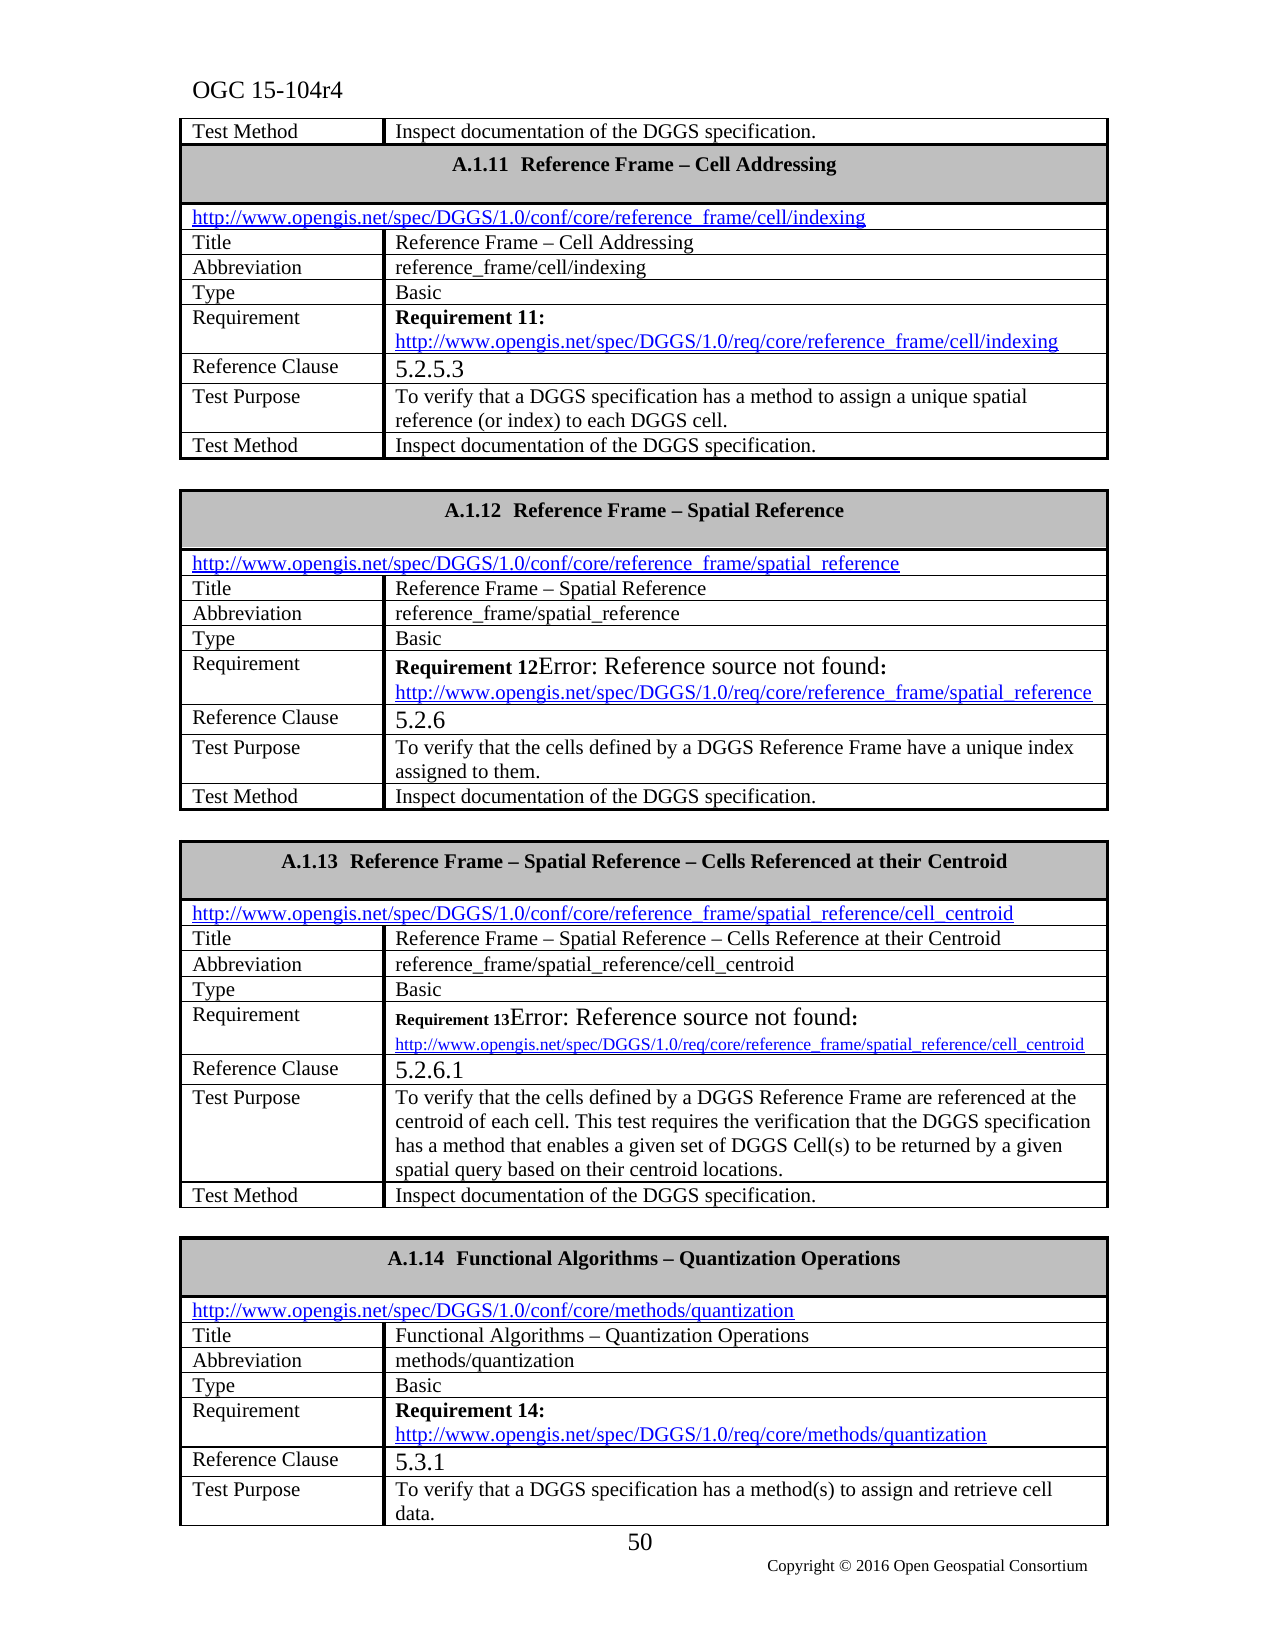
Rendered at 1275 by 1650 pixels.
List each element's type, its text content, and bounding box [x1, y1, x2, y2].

table_cell Title [182, 1323, 382, 1347]
table_cell To verify that a DGGS specification has a method to assign a unique spatial reference (or index) to each DGGS cell. [386, 384, 1106, 432]
table_cell Requirement 12: http://www.opengis.net/spec/DGGS/1.0/req/core/reference_frame/spatial_reference [386, 651, 1106, 704]
table_cell reference_frame/spatial_reference [386, 601, 1106, 625]
table_cell Requirement [182, 651, 382, 704]
table_cell To verify that a DGGS specification has a method(s) to assign and retrieve cell data. [386, 1477, 1106, 1525]
table_cell Title [182, 926, 382, 950]
table_cell Basic [386, 1373, 1106, 1397]
table_cell Reference Frame – Spatial Reference – Cells Reference at their Centroid [386, 926, 1106, 950]
table_cell Reference Clause [182, 1055, 382, 1084]
table_cell methods/quantization [386, 1348, 1106, 1372]
table_cell Reference Clause [182, 1448, 382, 1476]
table_cell Abbreviation [182, 1348, 382, 1372]
table_cell reference_frame/spatial_reference/cell_centroid [386, 951, 1106, 976]
table_cell Abbreviation [182, 255, 382, 279]
table_cell Reference Frame – Cell Addressing [386, 230, 1106, 254]
table_cell Test Purpose [182, 735, 382, 783]
table_cell Title [182, 230, 382, 254]
table_cell Requirement [182, 1398, 382, 1446]
table_cell reference_frame/cell/indexing [386, 255, 1106, 279]
table_cell Basic [386, 280, 1106, 304]
table_cell http://www.opengis.net/spec/DGGS/1.0/conf/core/reference_frame/spatial_reference [182, 551, 1106, 575]
table_cell Test Method [182, 1183, 382, 1207]
table_cell Inspect documentation of the DGGS specification. [386, 1183, 1106, 1207]
table_cell Abbreviation [182, 951, 382, 976]
table_cell Requirement [182, 1002, 382, 1054]
table_cell Functional Algorithms – Quantization Operations [386, 1323, 1106, 1347]
table_cell Inspect documentation of the DGGS specification. [386, 119, 1106, 143]
table_header Functional Algorithms – Quantization Operations [182, 1240, 1106, 1295]
table_cell Abbreviation [182, 601, 382, 625]
table_header Reference Frame – Spatial Reference – Cells Referenced at their Centroid [182, 843, 1106, 898]
table_cell Requirement 14: http://www.opengis.net/spec/DGGS/1.0/req/core/methods/quantization [386, 1398, 1106, 1446]
table_cell Requirement [182, 305, 382, 353]
table_cell http://www.opengis.net/spec/DGGS/1.0/conf/core/methods/quantization [182, 1298, 1106, 1322]
table_cell Reference Frame – Cell Addressing [182, 146, 1106, 202]
table_cell 5.2.5.3 [386, 354, 1106, 383]
table_cell Reference Frame – Spatial Reference [386, 576, 1106, 600]
table_header Reference Frame – Spatial Reference [182, 492, 1106, 547]
table_cell Type [182, 626, 382, 650]
table_cell Basic [386, 977, 1106, 1001]
table_cell Inspect documentation of the DGGS specification. [386, 433, 1106, 457]
table_cell http://www.opengis.net/spec/DGGS/1.0/conf/core/reference_frame/cell/indexing [182, 205, 1106, 229]
table_cell Test Purpose [182, 384, 382, 432]
table_cell Type [182, 977, 382, 1001]
table_cell Requirement 13: http://www.opengis.net/spec/DGGS/1.0/req/core/reference_frame/spatial_reference/cell_centroid [386, 1002, 1106, 1054]
table_cell Basic [386, 626, 1106, 650]
table_cell Reference Clause [182, 354, 382, 383]
table_cell Type [182, 280, 382, 304]
table_cell 5.3.1 [386, 1448, 1106, 1476]
table_cell 5.2.6.1 [386, 1055, 1106, 1084]
table_cell To verify that the cells defined by a DGGS Reference Frame have a unique index assigned to them. [386, 735, 1106, 783]
table_cell Test Purpose [182, 1477, 382, 1525]
table_cell Reference Clause [182, 705, 382, 734]
table_cell Inspect documentation of the DGGS specification. [386, 784, 1106, 808]
table_cell http://www.opengis.net/spec/DGGS/1.0/conf/core/reference_frame/spatial_reference/cell_centroid [182, 901, 1106, 925]
table_cell Test Method [182, 784, 382, 808]
table_cell 5.2.6 [386, 705, 1106, 734]
table_cell Test Purpose [182, 1085, 382, 1181]
table_cell Type [182, 1373, 382, 1397]
table_cell Test Method [182, 119, 382, 143]
table_cell Test Method [182, 433, 382, 457]
table_cell To verify that the cells defined by a DGGS Reference Frame are referenced at the centroid of each cell. This test requires the verification that the DGGS specification has a method that enables a given set of DGGS Cell(s) to be returned by a given spatial query based on their centroid locations. [386, 1085, 1106, 1181]
table_cell Requirement 11: http://www.opengis.net/spec/DGGS/1.0/req/core/reference_frame/cell/indexing [386, 305, 1106, 353]
table_cell Title [182, 576, 382, 600]
